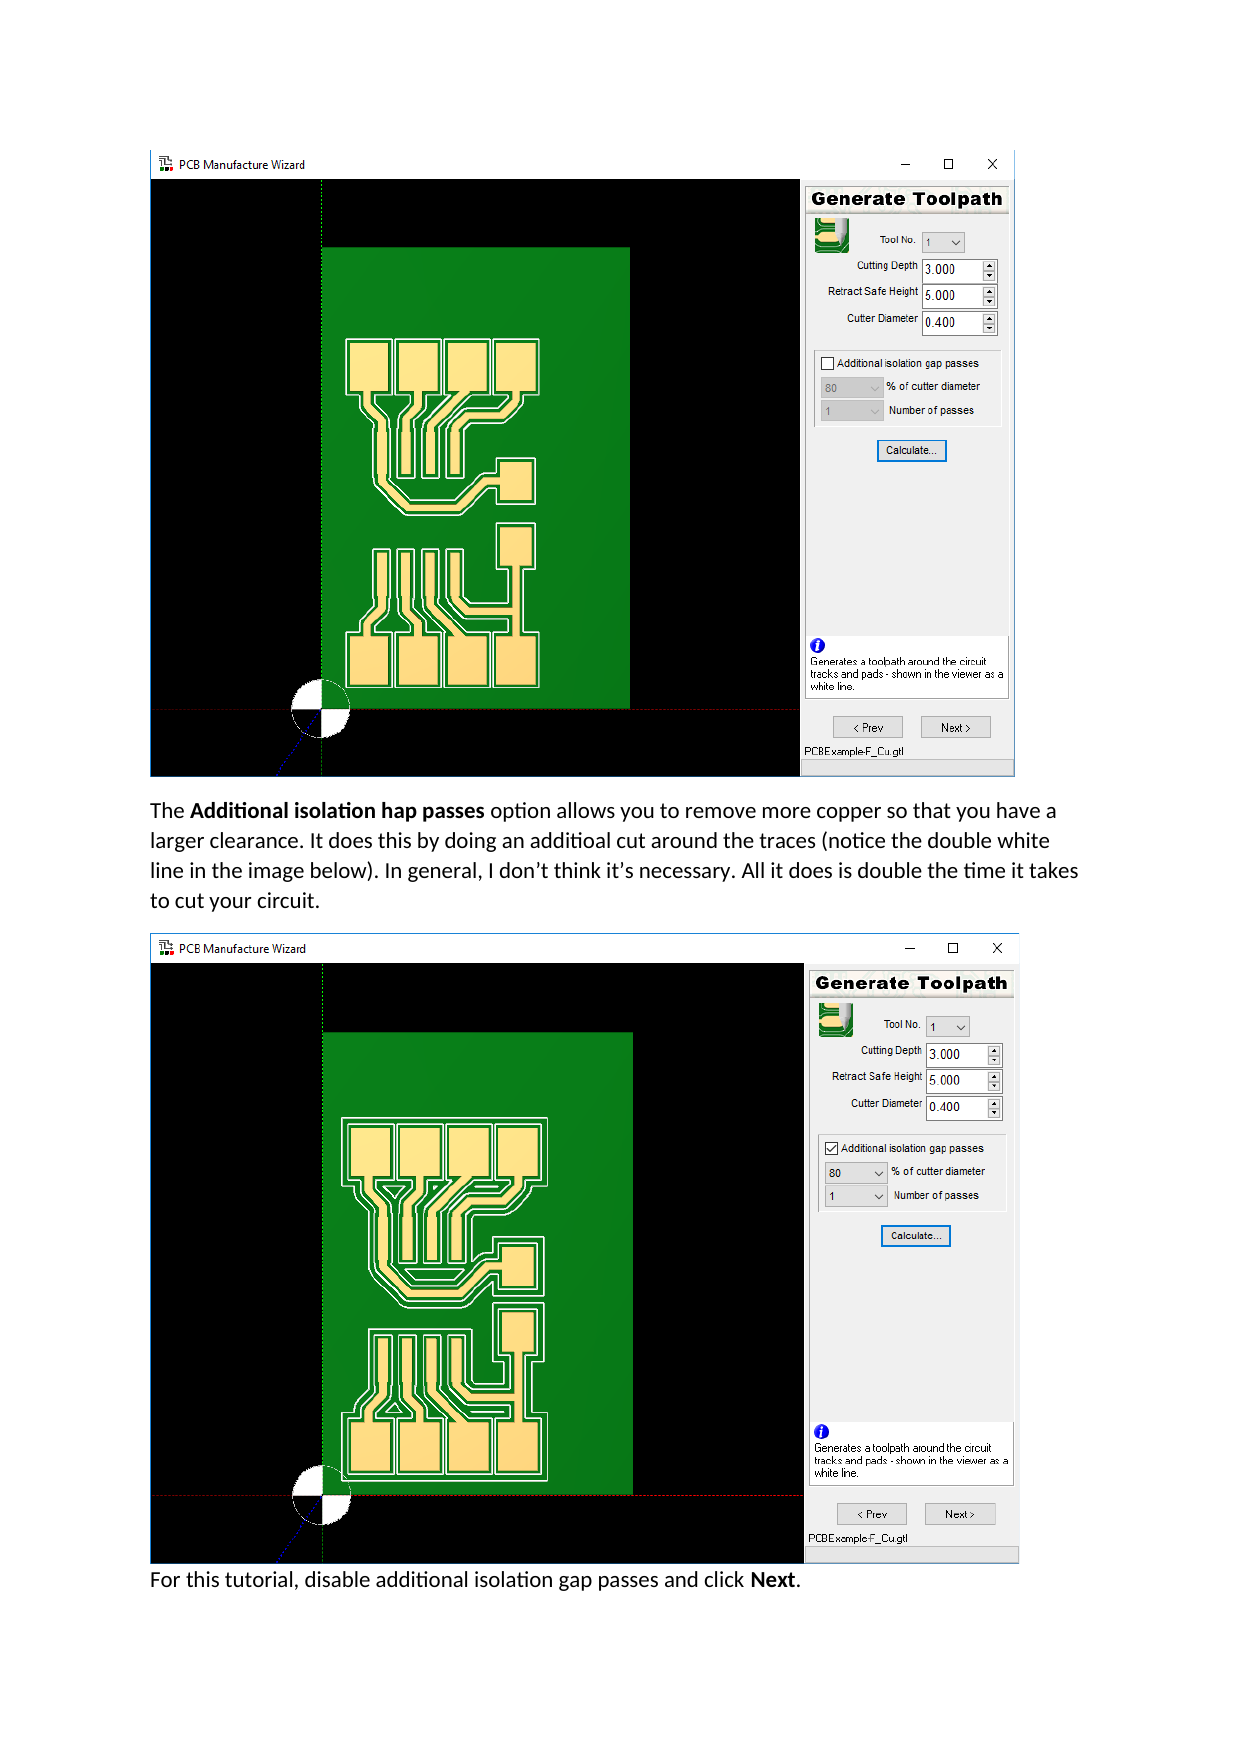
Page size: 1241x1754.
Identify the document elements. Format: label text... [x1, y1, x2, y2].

picture [150, 150, 1015, 777]
picture [150, 933, 1020, 1564]
text The Additional isolation hap passes option allows you to remove more copper so that you have a larger clearance. It does this by doing an additioal cut around the traces (notice the double white line in the image below). In general, I don’t think it’s necessary. All it does is double the time it takes to cut your circuit. [150, 796, 1090, 914]
